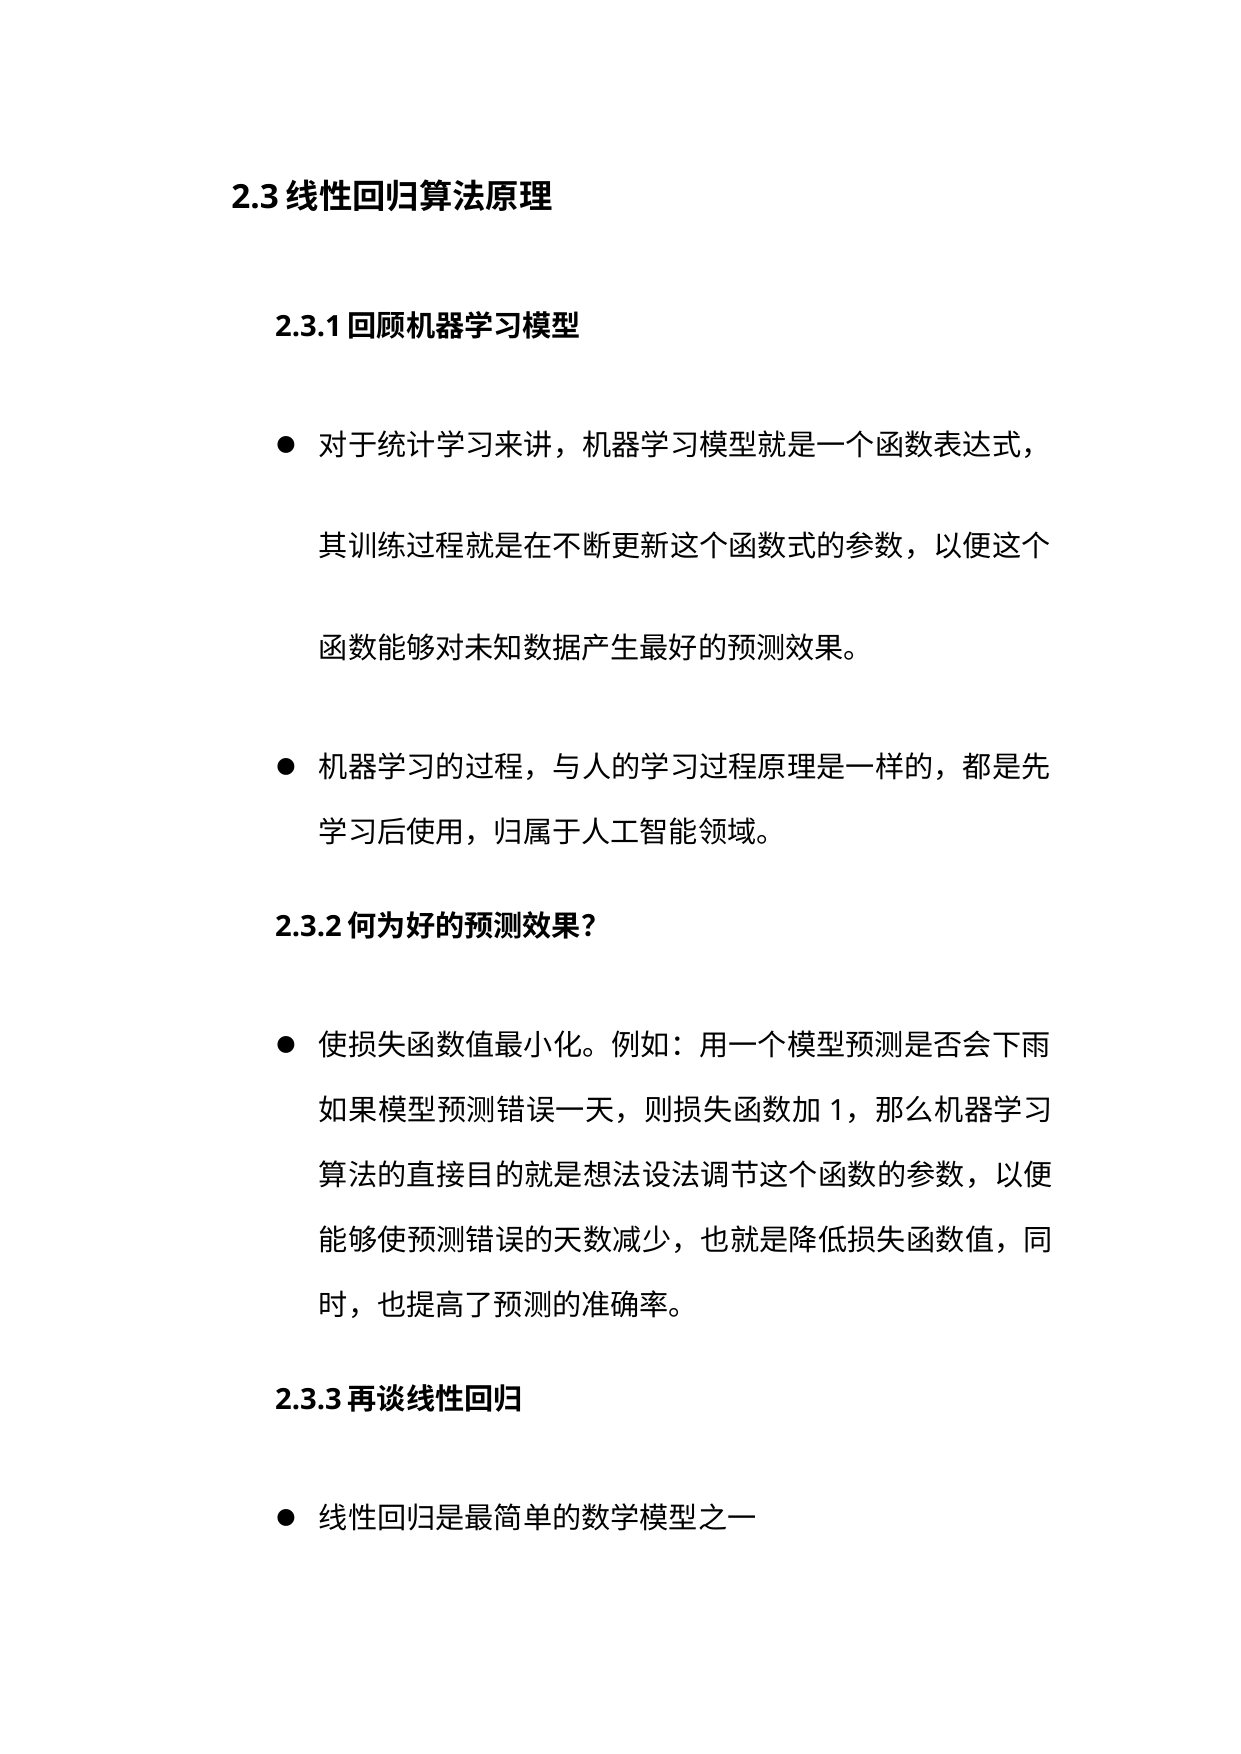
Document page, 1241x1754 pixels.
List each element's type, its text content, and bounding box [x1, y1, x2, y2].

list 线性回归是最简单的数学模型之一 [275, 1483, 1053, 1548]
subtitle 2.3.3再谈线性回归 [231, 1364, 1053, 1429]
list 使损失函数值最小化。例如：用一个模型预测是否会下雨，如果模型预测错误一天，则损失函数加1，那么机器学习算法的直接目的就是想法设法调节这个函数的参数，以便能够使预测错误的天数减少，也就是降低损失函数值，同时，也提高了预测的准确率。 [275, 1010, 1053, 1335]
list 机器学习的过程，与人的学习过程原理是一样的，都是先学习后使用，归属于人工智能领域。 [275, 732, 1053, 862]
subtitle 2.3.1回顾机器学习模型 [187, 291, 1053, 356]
subtitle 2.3.2何为好的预测效果？ [231, 891, 1053, 956]
subtitle 对于统计学习来讲，机器学习模型就是一个函数表达式，其训练过程就是在不断更新这个函数式的参数，以便这个函数能够对未知数据产生最好的预测效果。 [275, 410, 1053, 678]
subtitle 2.3线性回归算法原理 [187, 162, 1053, 227]
